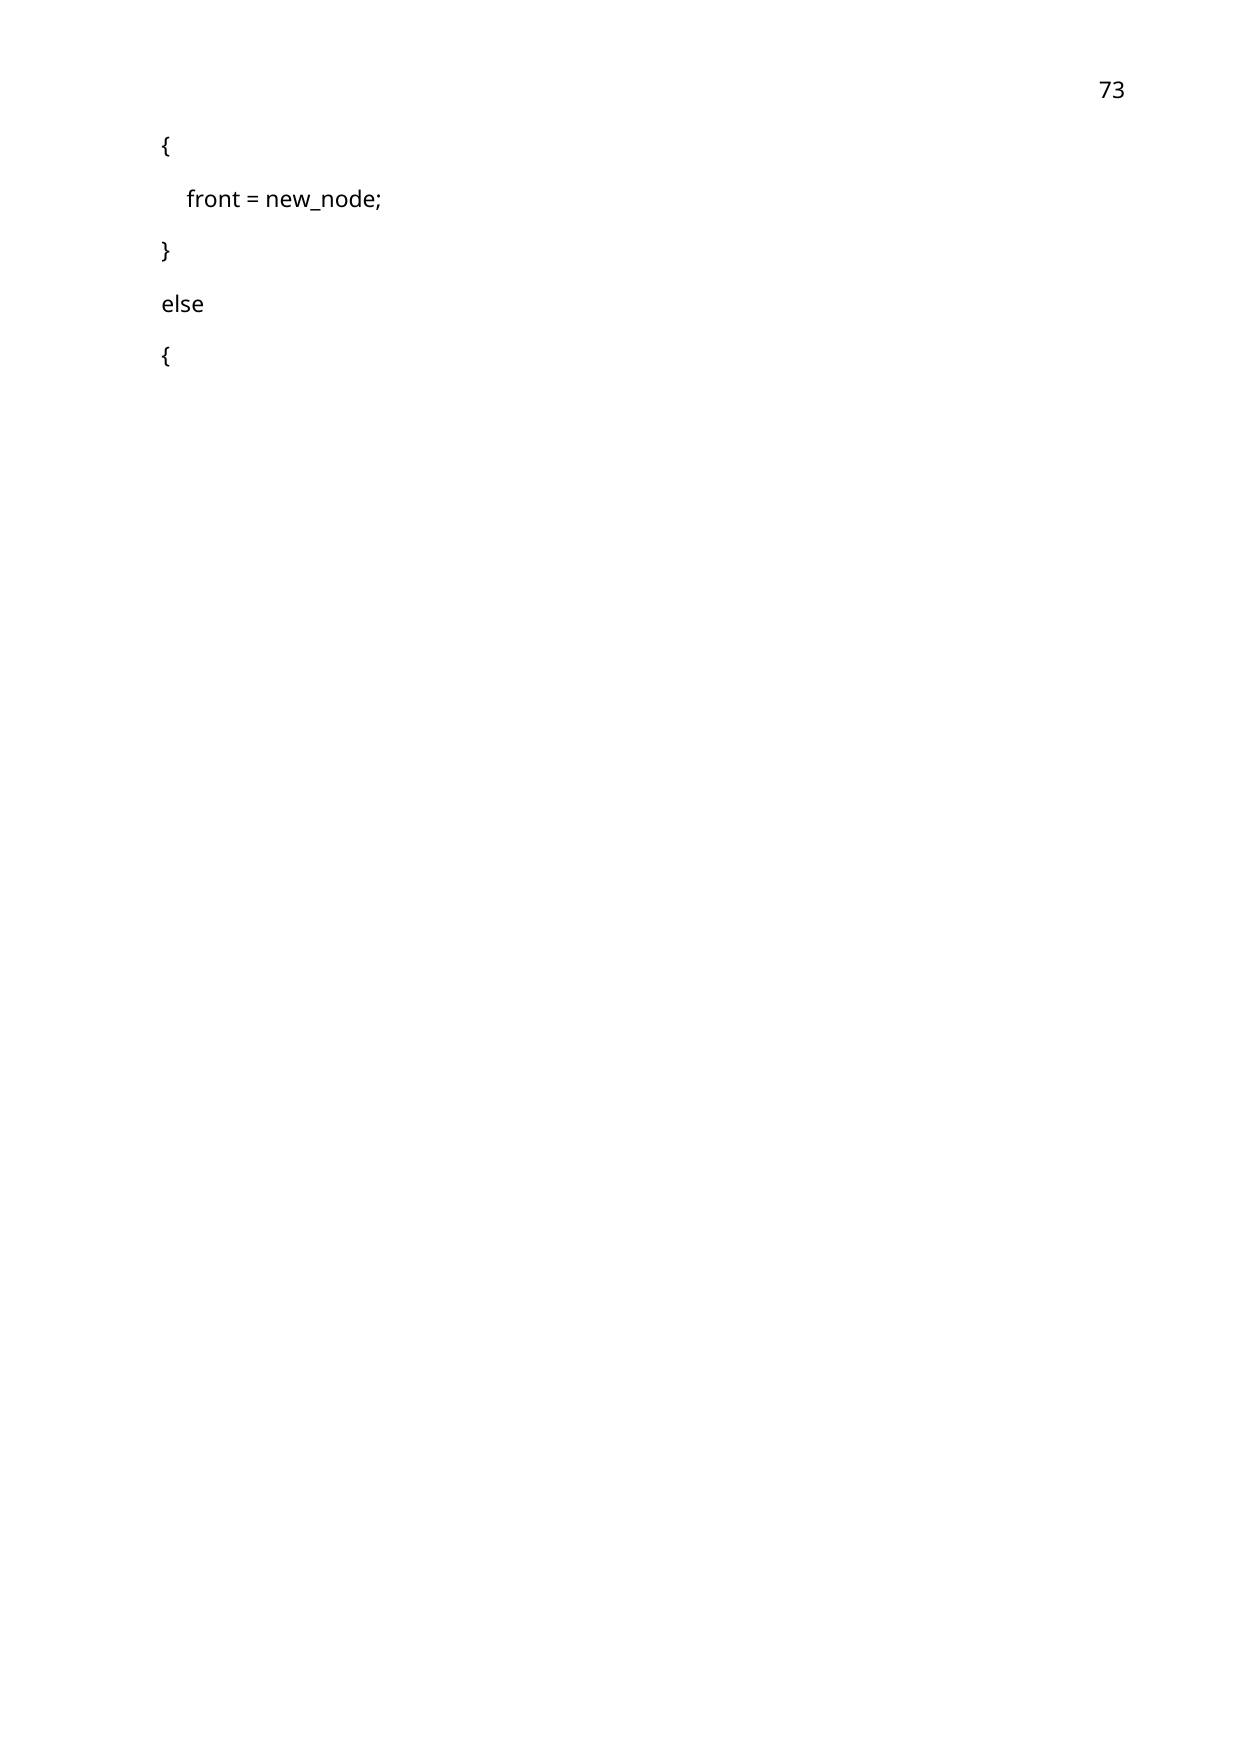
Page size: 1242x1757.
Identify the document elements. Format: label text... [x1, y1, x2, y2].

text front = new_node; [186, 182, 1162, 214]
text { [161, 129, 1162, 160]
text } [161, 234, 1162, 265]
text else [161, 288, 1162, 319]
text { [161, 339, 1162, 371]
